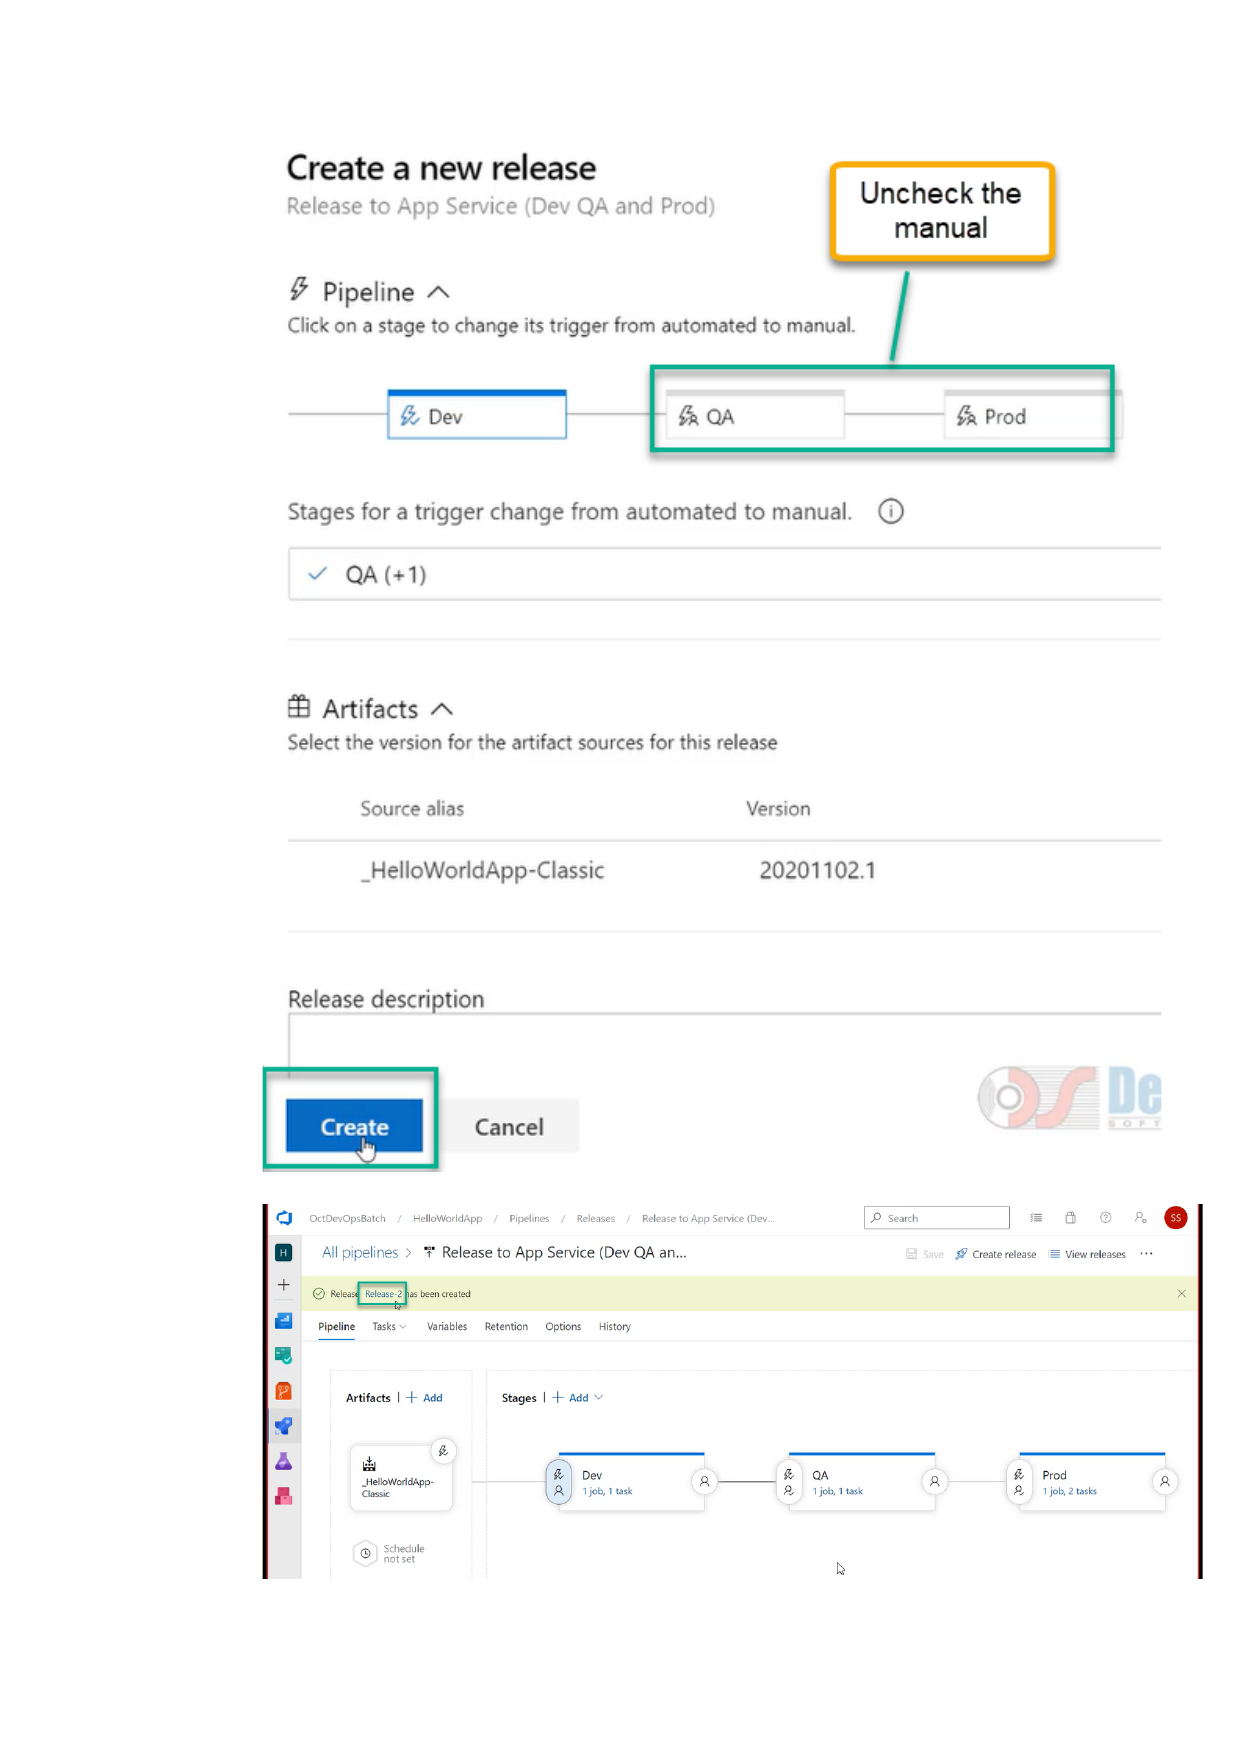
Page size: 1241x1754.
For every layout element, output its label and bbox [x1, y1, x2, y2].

picture [262, 1204, 1203, 1579]
picture [262, 150, 1162, 1172]
